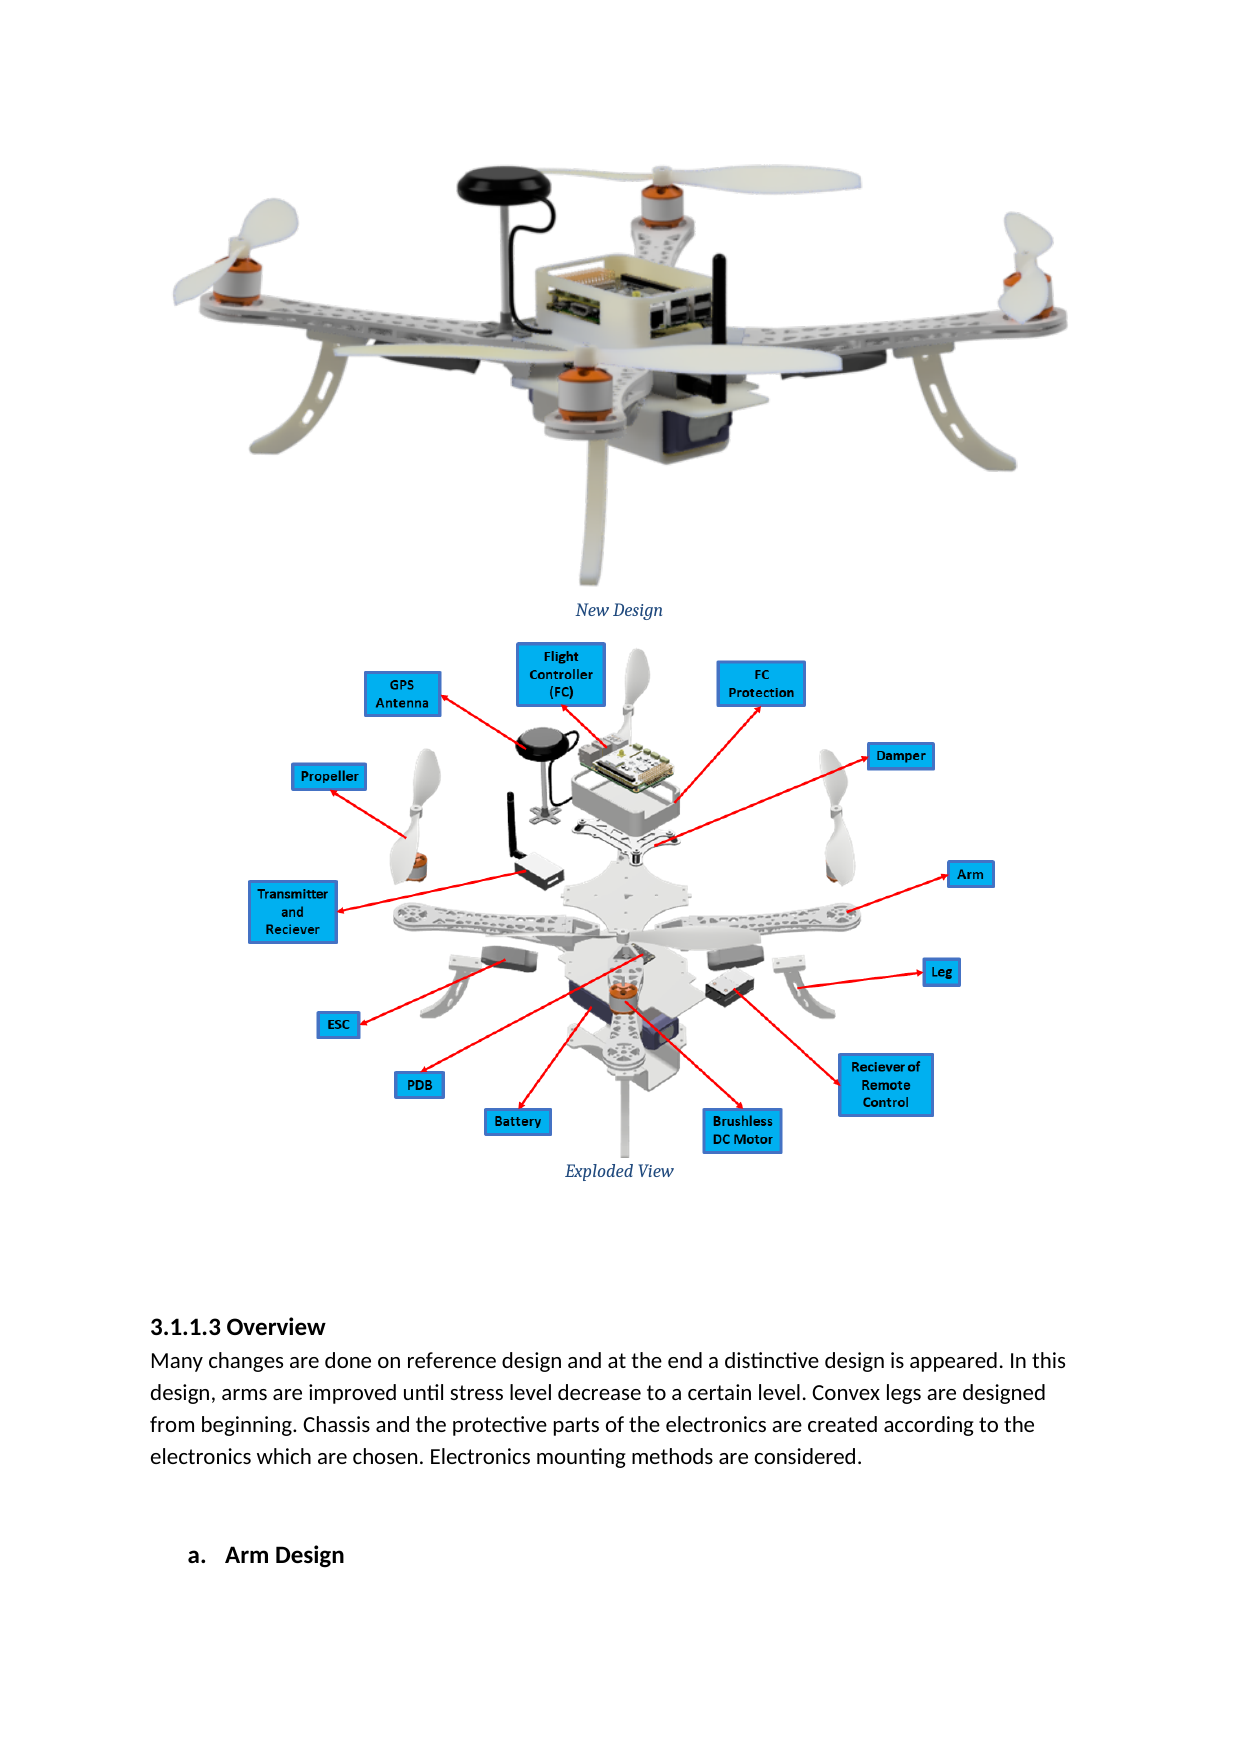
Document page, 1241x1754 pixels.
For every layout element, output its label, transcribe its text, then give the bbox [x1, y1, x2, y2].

text 3.1.1.3 Overview [150, 1311, 1090, 1341]
picture [241, 641, 1000, 1158]
text Exploded View [150, 1161, 1090, 1182]
picture [170, 150, 1071, 596]
list Arm Design [187, 1539, 1090, 1569]
text New Design [150, 599, 1090, 621]
text Many changes are done on reference design and at the end a distinctive design is appeared. In this design, arms are improved until stress level decrease to a certain level. Convex legs are designed from beginning. Chassis and the protective parts of the electronics are created according to the electronics which are chosen. Electronics mounting methods are considered. [150, 1346, 1090, 1471]
